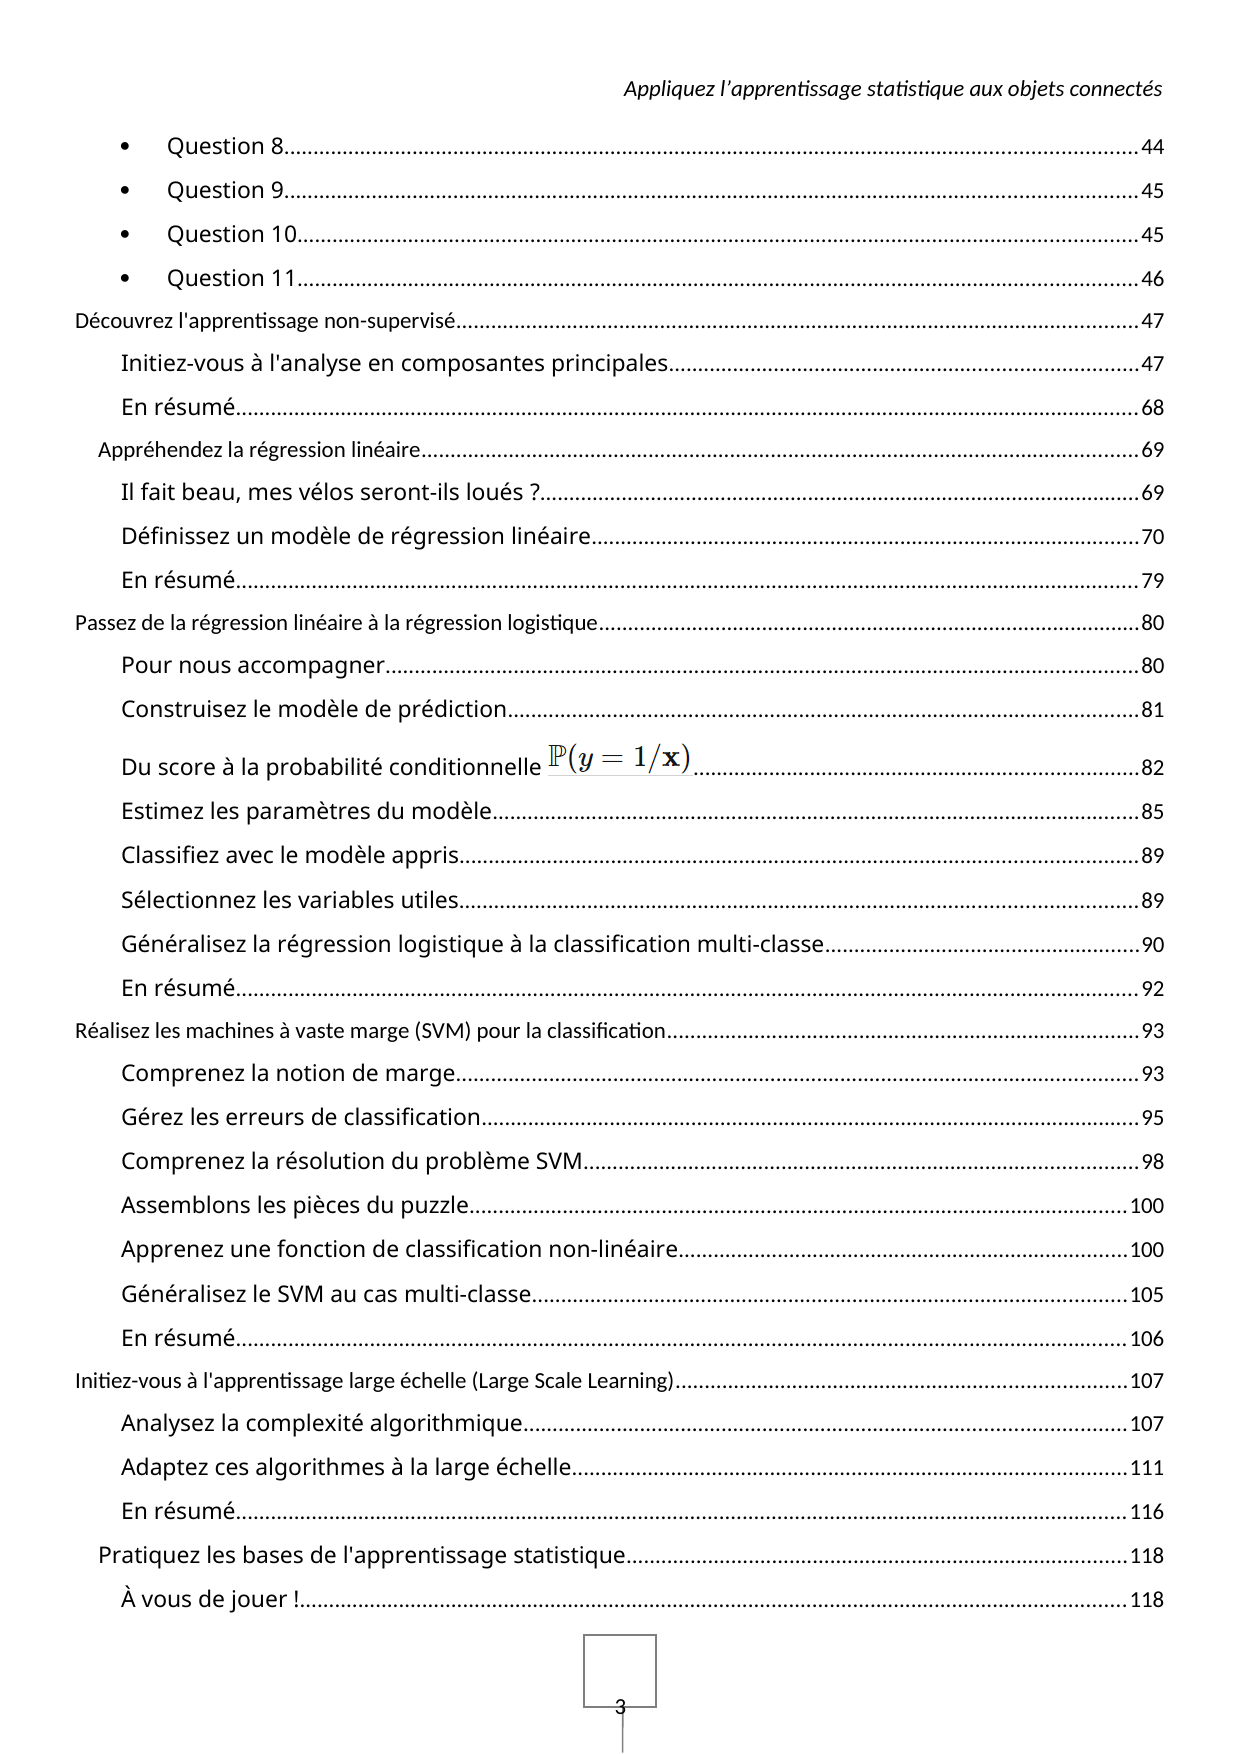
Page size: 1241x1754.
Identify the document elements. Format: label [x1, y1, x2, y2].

picture [547, 737, 693, 776]
